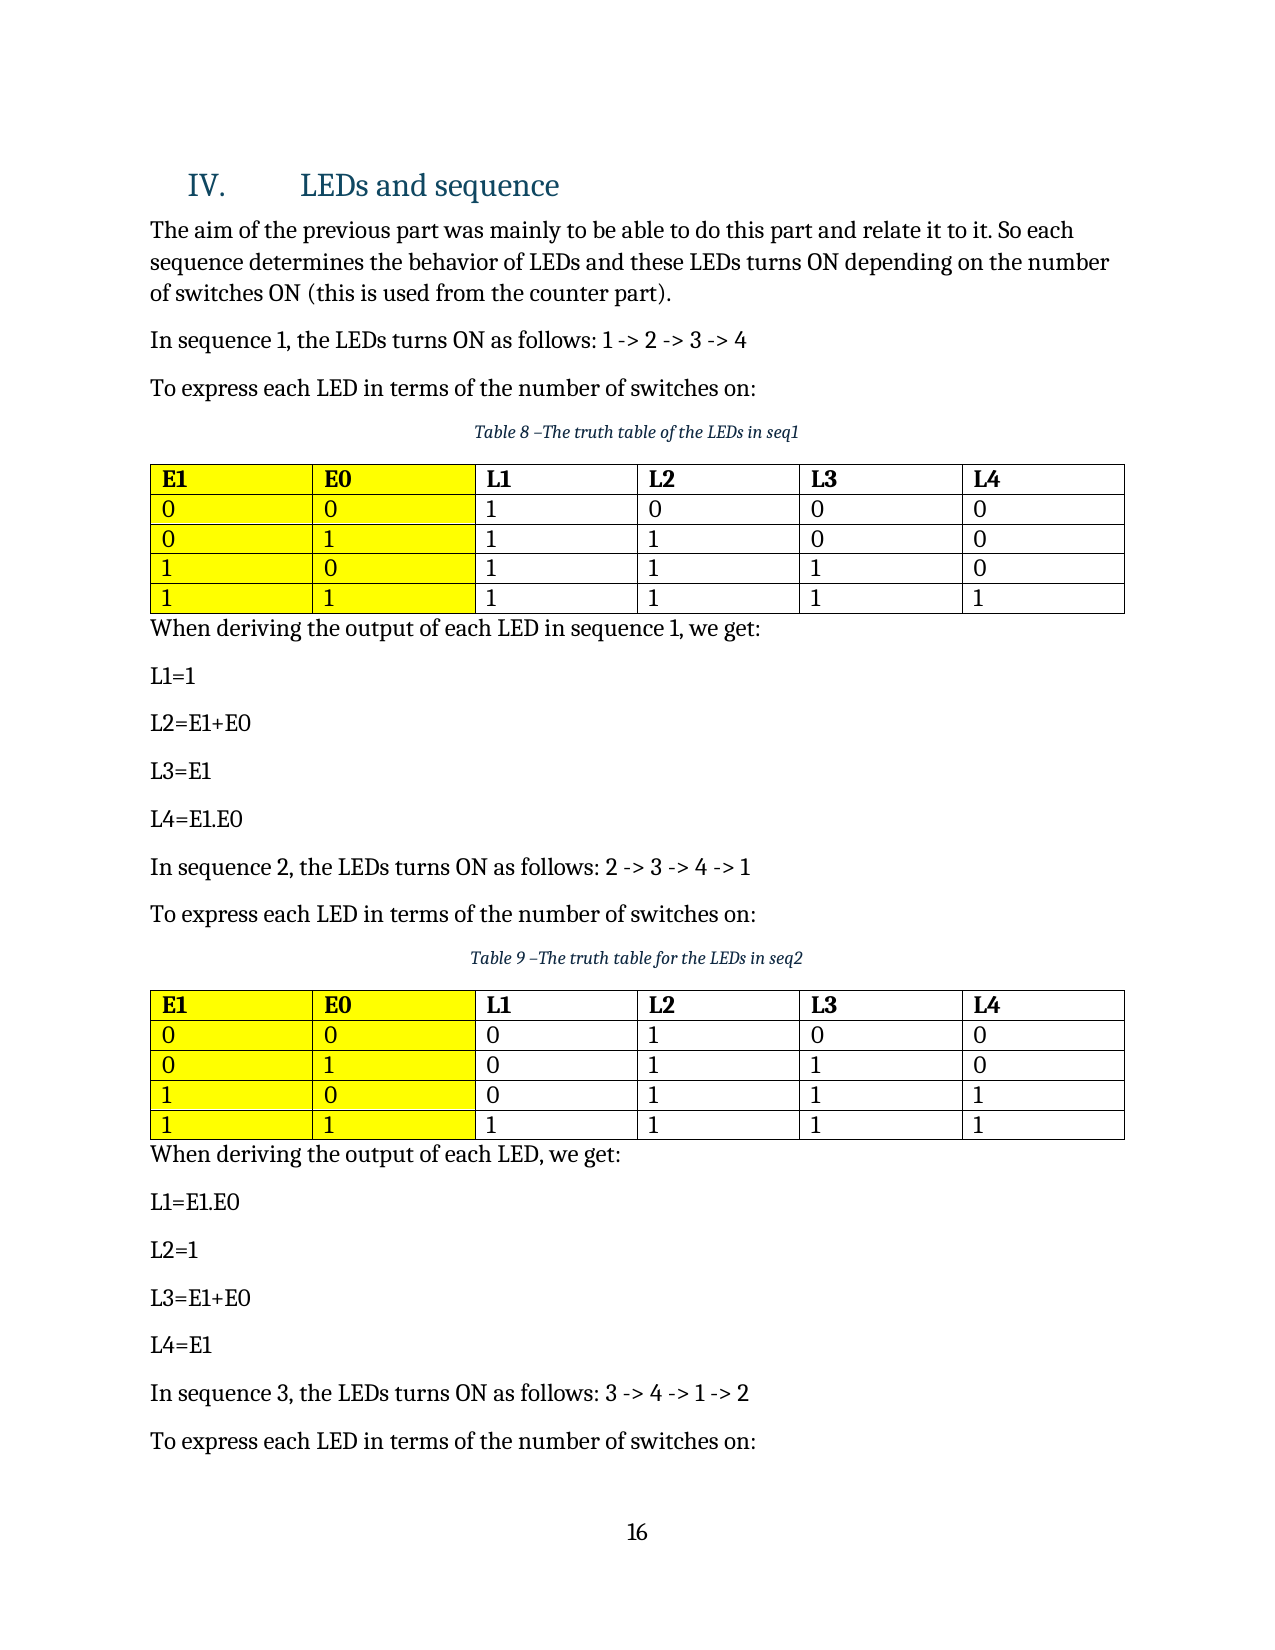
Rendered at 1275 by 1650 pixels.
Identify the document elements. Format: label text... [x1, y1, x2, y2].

table_cell 1 [151, 554, 312, 583]
table_cell 0 [800, 525, 962, 553]
table_header E0 [313, 991, 475, 1020]
text In sequence 3, the LEDs turns ON as follows: 3 -> 4 -> 1 -> 2 [150, 1379, 1125, 1408]
table_cell 1 [476, 554, 637, 583]
table_header L3 [800, 465, 962, 494]
text L3=E1 [150, 757, 1125, 786]
table_cell 0 [638, 495, 799, 523]
table_cell 1 [800, 1111, 962, 1139]
text L1=1 [150, 662, 1125, 690]
table_cell 1 [638, 1081, 799, 1109]
table_cell 0 [313, 495, 475, 523]
table_cell 1 [638, 554, 799, 583]
table_cell 0 [963, 1021, 1124, 1050]
text Table 8 –The truth table of the LEDs in seq1 [150, 422, 1125, 443]
table_header L2 [638, 991, 799, 1020]
text When deriving the output of each LED in sequence 1, we get: [150, 614, 1125, 643]
text L2=E1+E0 [150, 709, 1125, 738]
table_cell 1 [638, 1051, 799, 1080]
table_cell 0 [800, 495, 962, 523]
table_header L3 [800, 991, 962, 1020]
table_cell 0 [476, 1021, 637, 1050]
text L3=E1+E0 [150, 1283, 1125, 1312]
table_cell 1 [963, 1111, 1124, 1139]
table_cell 0 [476, 1081, 637, 1109]
table_cell 1 [963, 1081, 1124, 1109]
text In sequence 2, the LEDs turns ON as follows: 2 -> 3 -> 4 -> 1 [150, 852, 1125, 881]
table_cell 1 [313, 584, 475, 613]
table_cell 0 [151, 1051, 312, 1080]
text To express each LED in terms of the number of switches on: [150, 900, 1125, 929]
table_header E0 [313, 465, 475, 494]
table_cell 1 [313, 1111, 475, 1139]
table_cell 1 [800, 1051, 962, 1080]
table_cell 1 [476, 525, 637, 553]
table_cell 1 [476, 495, 637, 523]
text Table 9 –The truth table for the LEDs in seq2 [150, 948, 1125, 969]
text The aim of the previous part was mainly to be able to do this part and relate it to it. So each sequence determines the behavior of LEDs and these LEDs turns ON depending on the number of switches ON (this is used from the counter part). [150, 216, 1125, 307]
table_header L1 [476, 991, 637, 1020]
table_cell 1 [638, 1021, 799, 1050]
table_cell 0 [963, 525, 1124, 553]
table_cell 0 [313, 1081, 475, 1109]
subtitle LEDs and sequence [187, 167, 1125, 205]
table_header L1 [476, 465, 637, 494]
text To express each LED in terms of the number of switches on: [150, 1427, 1125, 1455]
table_cell 0 [151, 495, 312, 523]
table_cell 0 [476, 1051, 637, 1080]
table_cell 0 [313, 1021, 475, 1050]
table_cell 1 [151, 584, 312, 613]
table_header E1 [151, 991, 312, 1020]
table_header L4 [963, 991, 1124, 1020]
table_cell 1 [800, 1081, 962, 1109]
text L4=E1.E0 [150, 805, 1125, 833]
table_cell 1 [638, 584, 799, 613]
text L4=E1 [150, 1331, 1125, 1360]
table_cell 1 [963, 584, 1124, 613]
table_cell 1 [151, 1111, 312, 1139]
table_cell 0 [151, 525, 312, 553]
text L2=1 [150, 1236, 1125, 1264]
table_cell 1 [476, 584, 637, 613]
table_cell 1 [313, 525, 475, 553]
table_cell 1 [638, 525, 799, 553]
table_cell 0 [313, 554, 475, 583]
table_header L4 [963, 465, 1124, 494]
text In sequence 1, the LEDs turns ON as follows: 1 -> 2 -> 3 -> 4 [150, 326, 1125, 355]
table_cell 1 [800, 554, 962, 583]
text To express each LED in terms of the number of switches on: [150, 374, 1125, 403]
table_cell 1 [313, 1051, 475, 1080]
text L1=E1.E0 [150, 1188, 1125, 1217]
table_cell 1 [638, 1111, 799, 1139]
table_cell 1 [800, 584, 962, 613]
table_cell 0 [963, 1051, 1124, 1080]
table_cell 0 [800, 1021, 962, 1050]
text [150, 1140, 1125, 1169]
table_cell 0 [963, 495, 1124, 523]
table_cell 1 [476, 1111, 637, 1139]
table_cell 1 [151, 1081, 312, 1109]
table_cell 0 [151, 1021, 312, 1050]
table_header E1 [151, 465, 312, 494]
table_cell 0 [963, 554, 1124, 583]
table_header L2 [638, 465, 799, 494]
